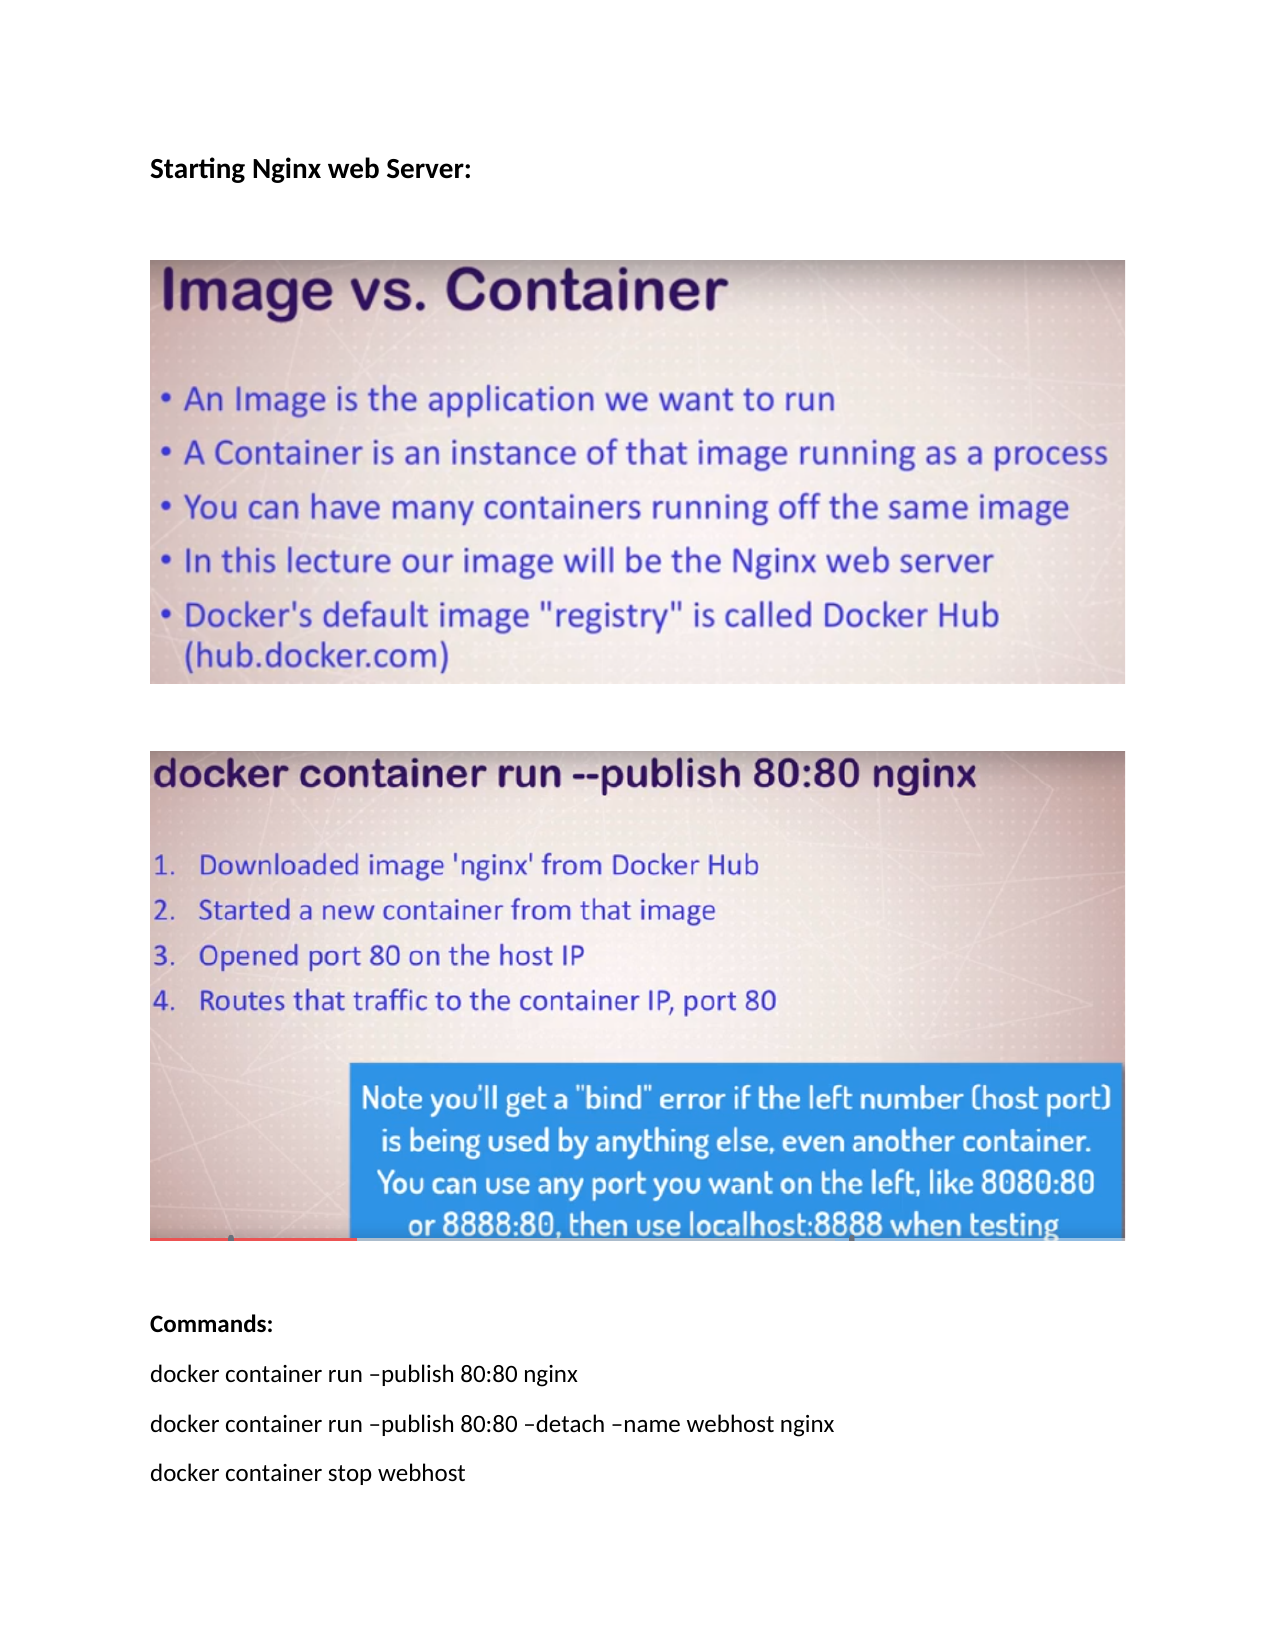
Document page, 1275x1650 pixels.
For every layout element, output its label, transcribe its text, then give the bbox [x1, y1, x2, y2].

text Starting Nginx web Server: [150, 150, 1125, 186]
text docker container run –publish 80:80 nginx [150, 1358, 1125, 1389]
picture [150, 751, 1125, 1241]
text Commands: [150, 1308, 1125, 1339]
text docker container stop webhost [150, 1457, 1125, 1488]
text docker container run –publish 80:80 –detach –name webhost nginx [150, 1408, 1125, 1438]
picture [150, 260, 1125, 684]
